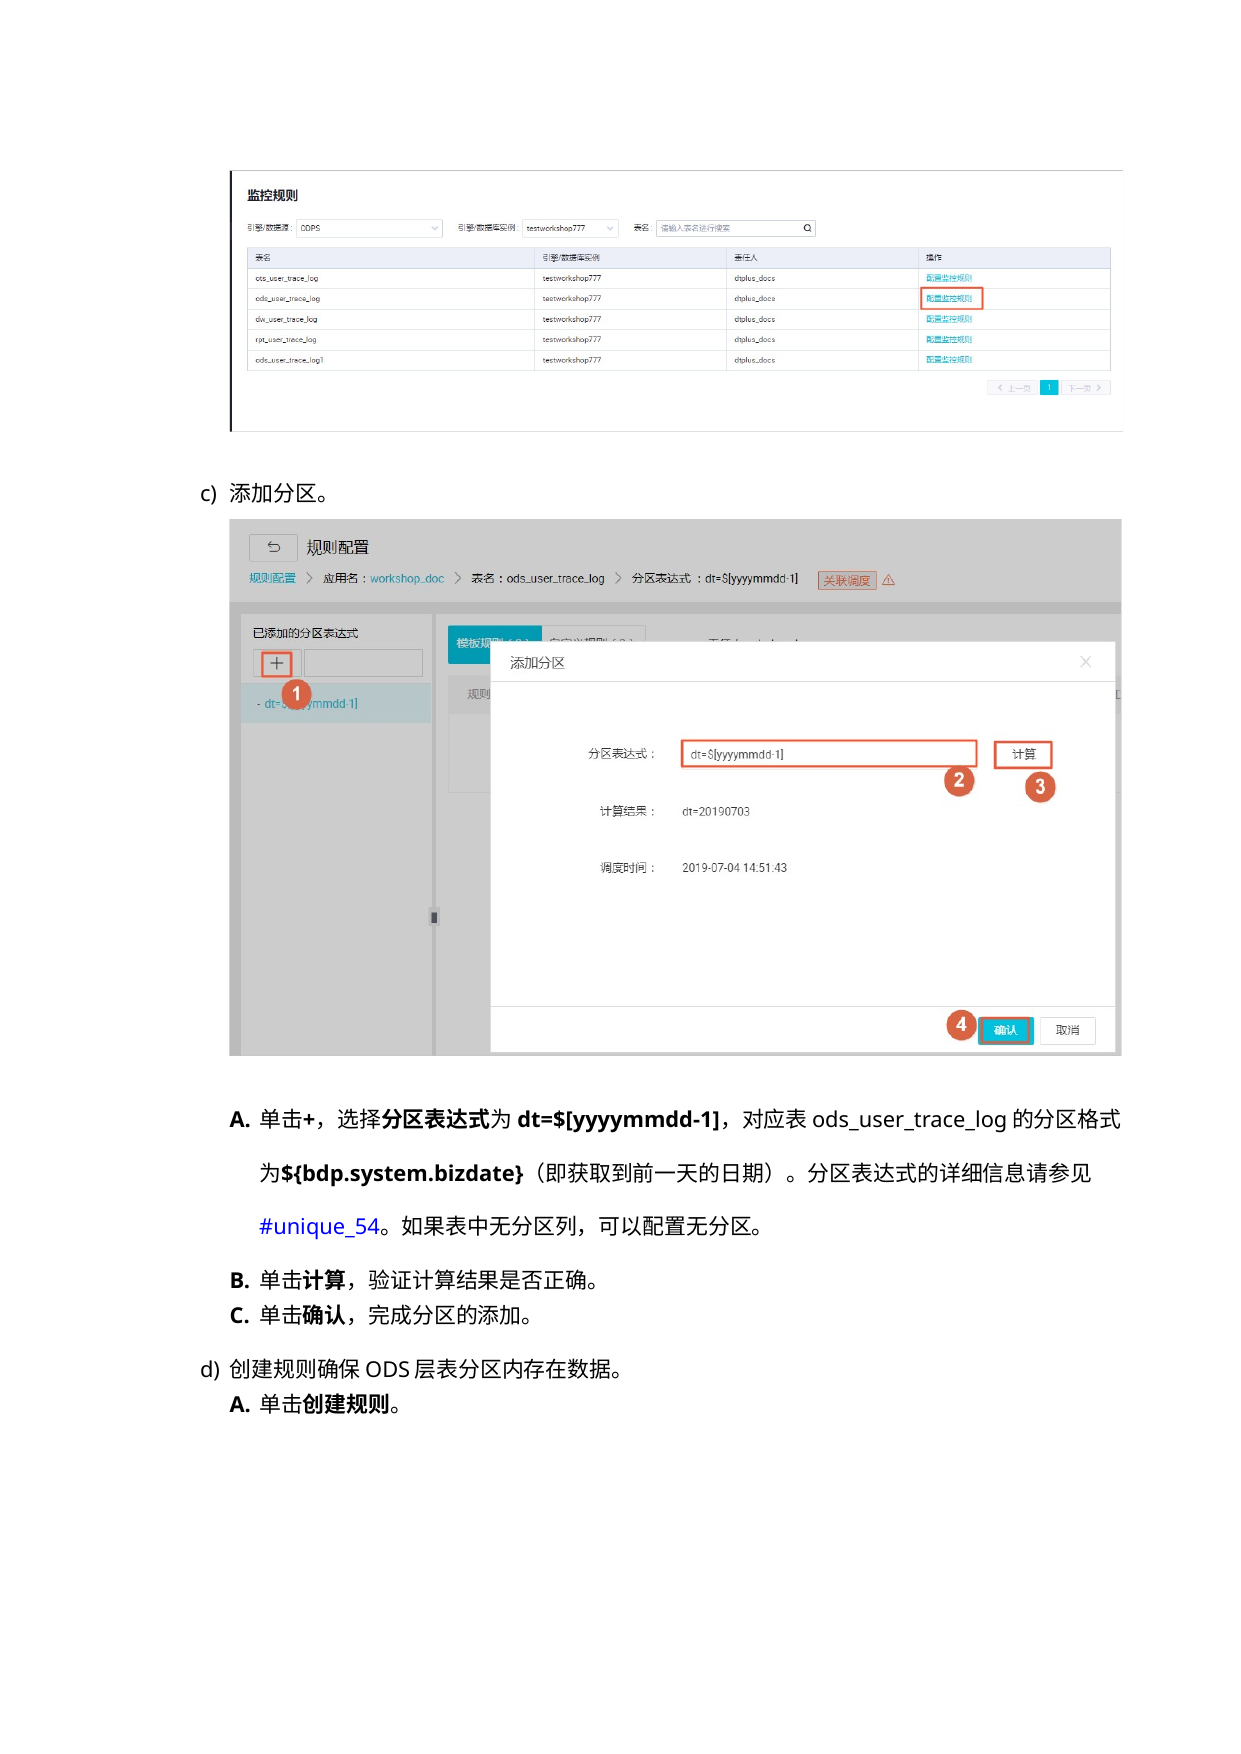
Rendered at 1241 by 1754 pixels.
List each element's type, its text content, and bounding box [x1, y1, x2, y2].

list 添加分区。 [200, 475, 1122, 508]
picture [229, 518, 1122, 1056]
list 单击计算，验证计算结果是否正确。 [229, 1262, 1122, 1295]
picture [229, 170, 1124, 432]
list 单击创建规则。 [229, 1387, 1122, 1419]
list 单击+，选择分区表达式为 dt=$[yyyymmdd-1]，对应表ods_user_trace_log的分区格式为${bdp.system.bizdate}（即获取到前一天的日期）。分区表达式的详细信息请参见#unique_54。如果表中无分区列，可以配置无分区。 [229, 1101, 1122, 1242]
list 单击确认，完成分区的添加。 [229, 1298, 1122, 1331]
list 创建规则确保ODS层表分区内存在数据。 [200, 1351, 1122, 1384]
